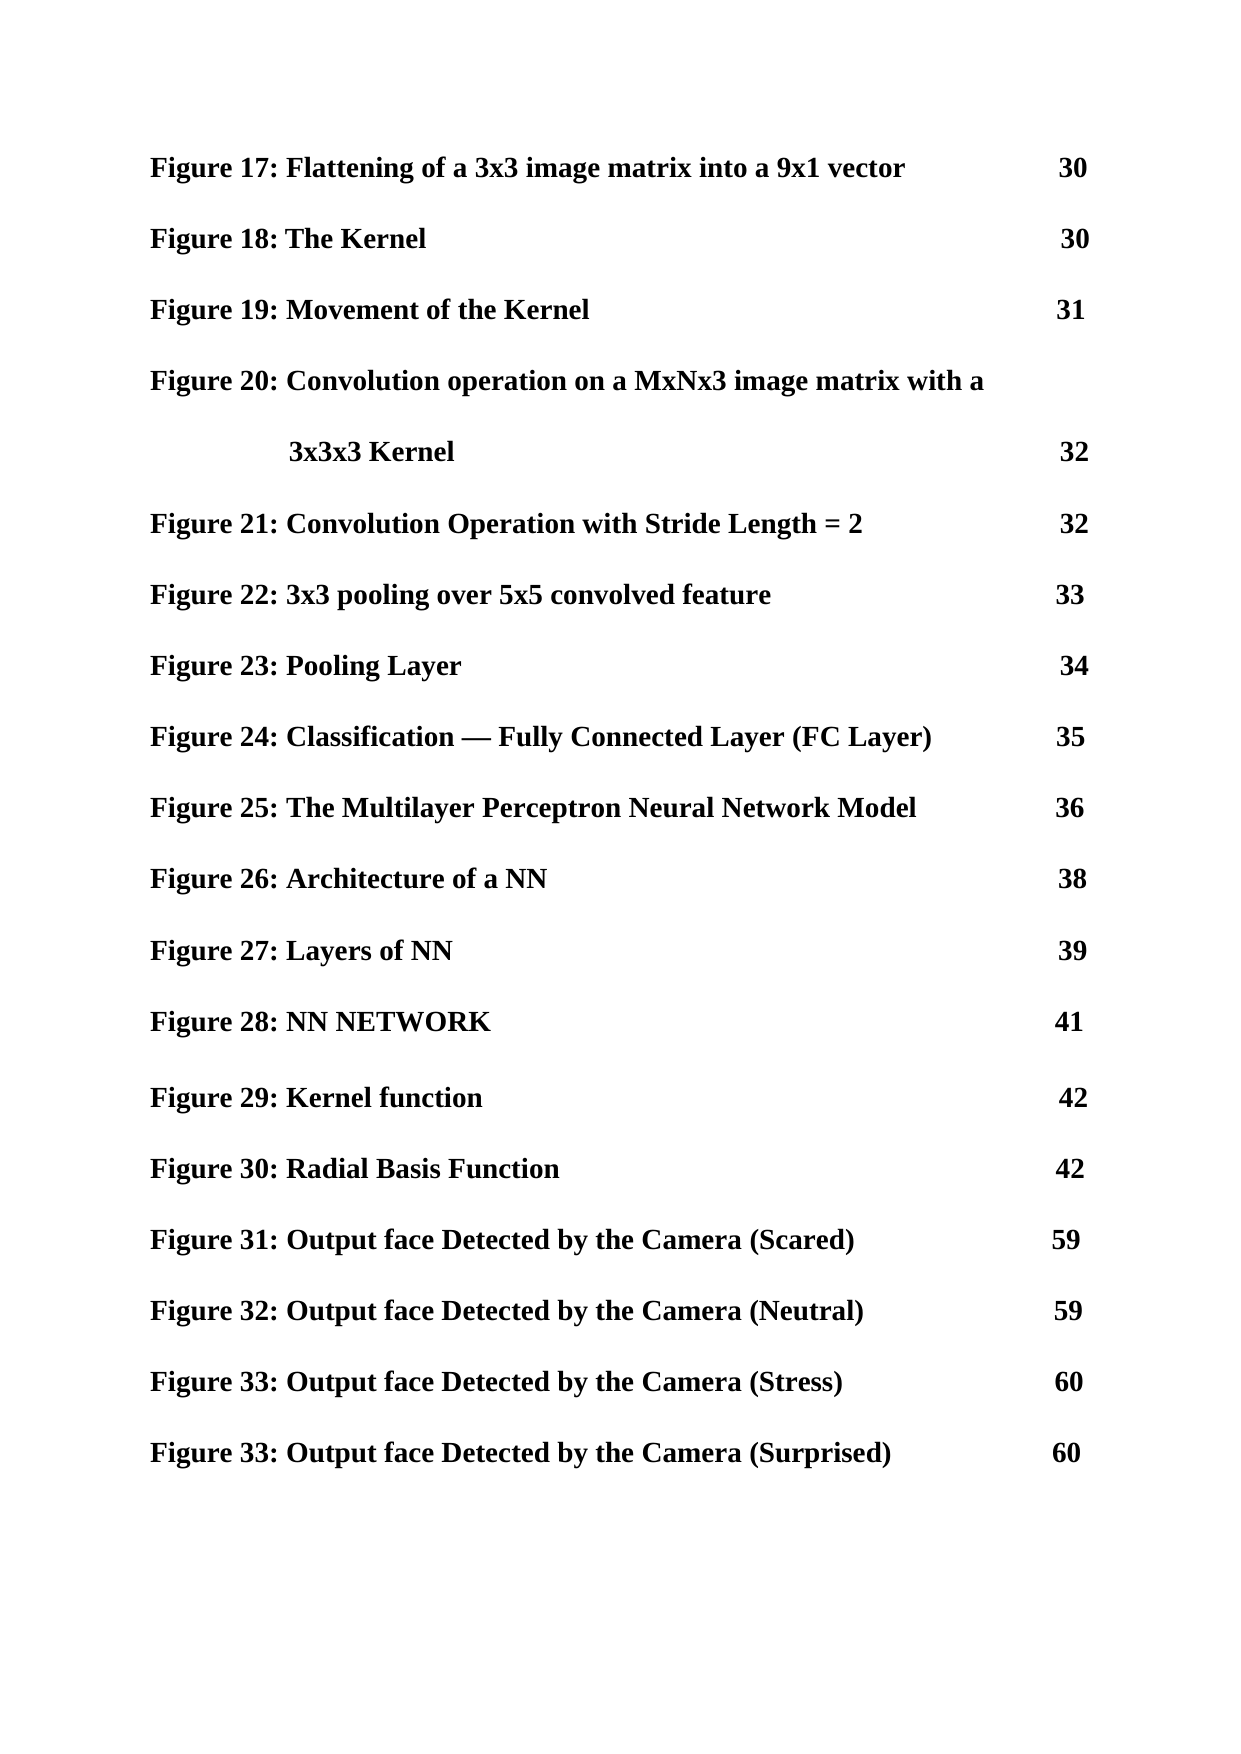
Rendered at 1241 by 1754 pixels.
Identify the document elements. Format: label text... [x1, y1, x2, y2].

text Figure 25: The Multilayer Perceptron Neural Network Model 36 [150, 790, 1090, 824]
text Figure 32: Output face Detected by the Camera (Neutral) 59 [150, 1293, 1090, 1327]
text Figure 26: Architecture of a NN 38 [150, 861, 1090, 895]
text Figure 18: The Kernel 30 [150, 221, 1090, 255]
text Figure 30: Radial Basis Function 42 [150, 1151, 1090, 1184]
text Figure 19: Movement of the Kernel 31 [150, 292, 1090, 326]
text Figure 17: Flattening of a 3x3 image matrix into a 9x1 vector 30 [150, 150, 1090, 183]
text Figure 29: Kernel function 42 [150, 1080, 1090, 1113]
text Figure 33: Output face Detected by the Camera (Stress) 60 [150, 1364, 1090, 1398]
text Figure 33: Output face Detected by the Camera (Surprised) 60 [150, 1435, 1090, 1469]
text Figure 20: Convolution operation on a MxNx3 image matrix with a [150, 363, 1090, 397]
text Figure 24: Classification — Fully Connected Layer (FC Layer) 35 [150, 719, 1090, 753]
text 3x3x3 Kernel 32 [150, 434, 1090, 468]
text Figure 23: Pooling Layer 34 [150, 648, 1090, 682]
text Figure 27: Layers of NN 39 [150, 933, 1090, 966]
text Figure 21: Convolution Operation with Stride Length = 2 32 [150, 506, 1090, 539]
text Figure 22: 3x3 pooling over 5x5 convolved feature 33 [150, 577, 1090, 610]
text Figure 28: NN NETWORK 41 [150, 1004, 1090, 1037]
text Figure 31: Output face Detected by the Camera (Scared) 59 [150, 1222, 1090, 1256]
